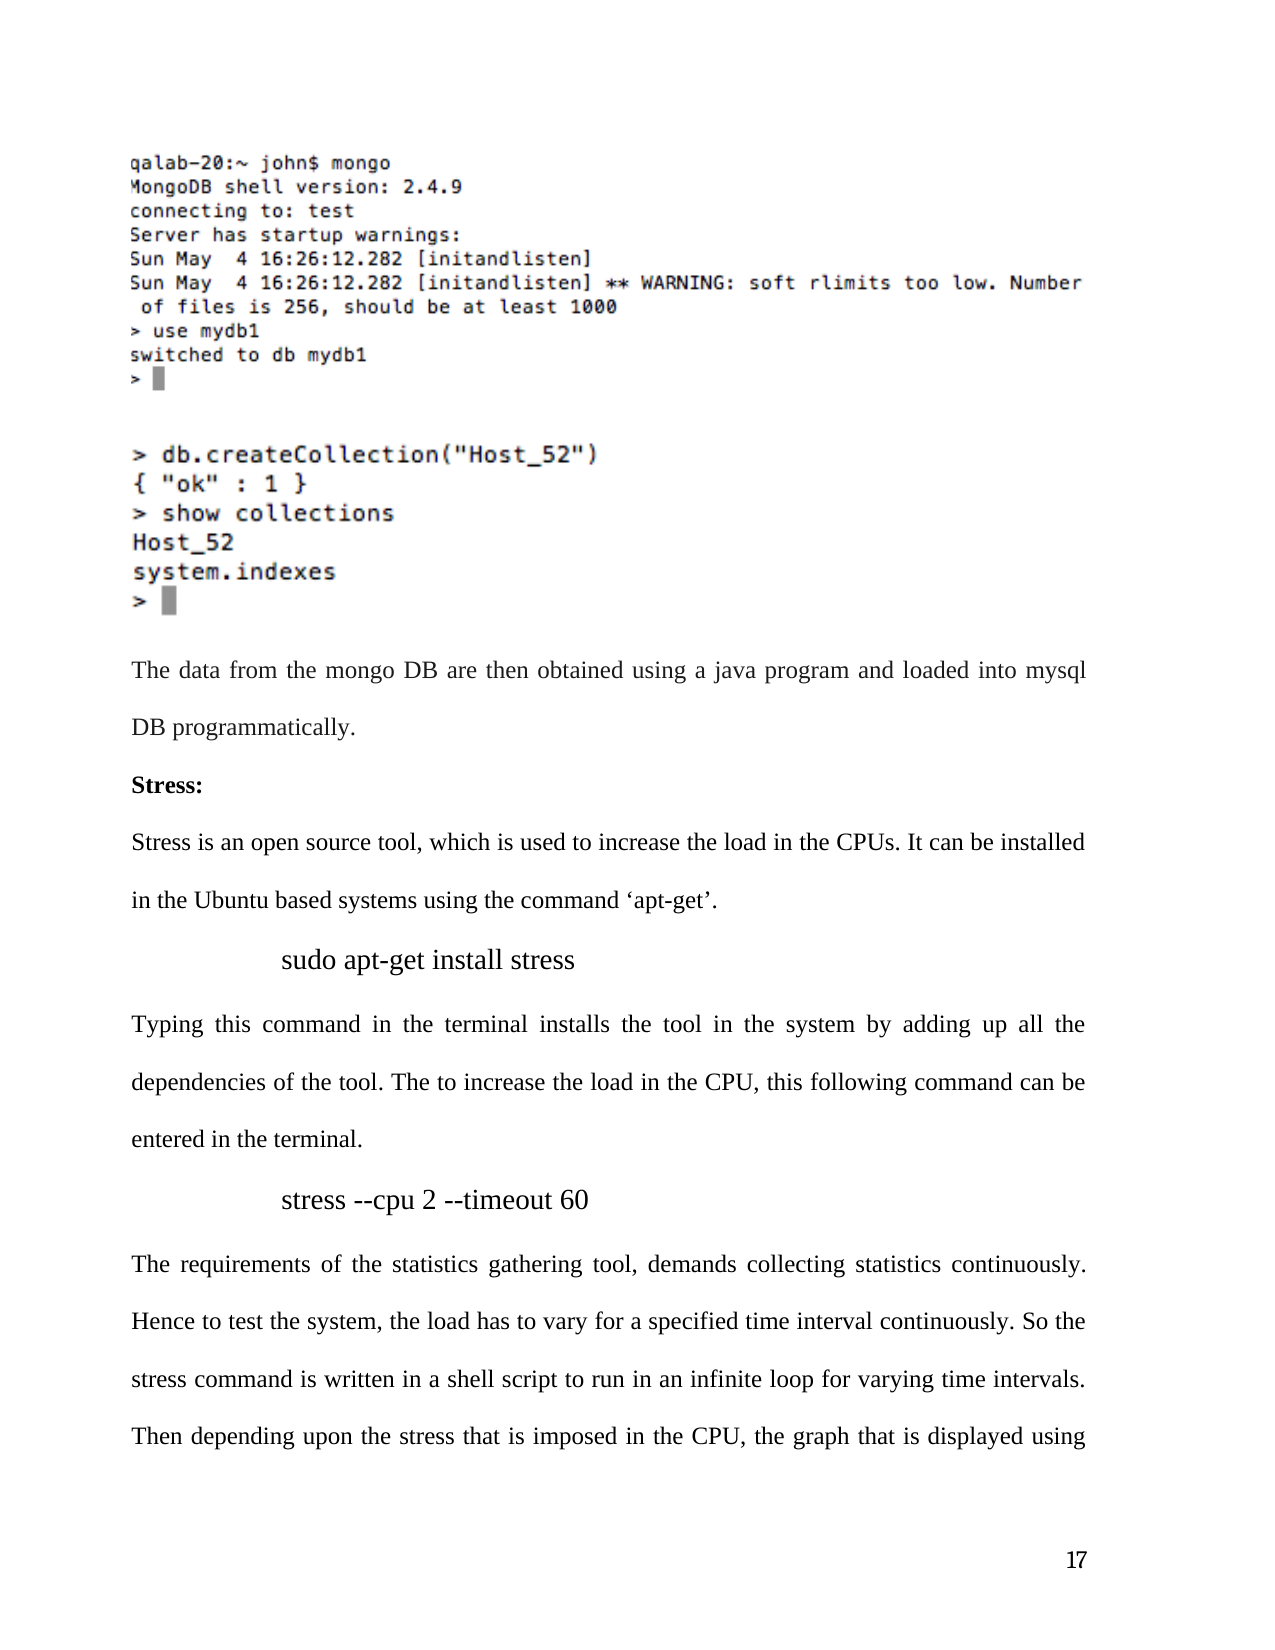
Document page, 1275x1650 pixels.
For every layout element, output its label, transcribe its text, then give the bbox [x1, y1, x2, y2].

text stress --cpu 2 --timeout 60 [206, 1182, 1087, 1215]
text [131, 1249, 1087, 1450]
text The data from the mongo DB are then obtained using a java program and loaded into mysql DB programmatically. [131, 655, 1087, 741]
text Typing this command in the terminal installs the tool in the system by adding up all the dependencies of the tool. The to increase the load in the CPU, this following command can be entered in the terminal. [131, 1009, 1087, 1153]
text Stress: [131, 770, 1087, 798]
picture [131, 441, 718, 626]
picture [131, 150, 1088, 413]
text Stress is an open source tool, which is used to increase the load in the CPUs. It can be installed in the Ubuntu based systems using the command ‘apt-get’. [131, 827, 1087, 913]
text sudo apt-get install stress [206, 942, 1087, 976]
